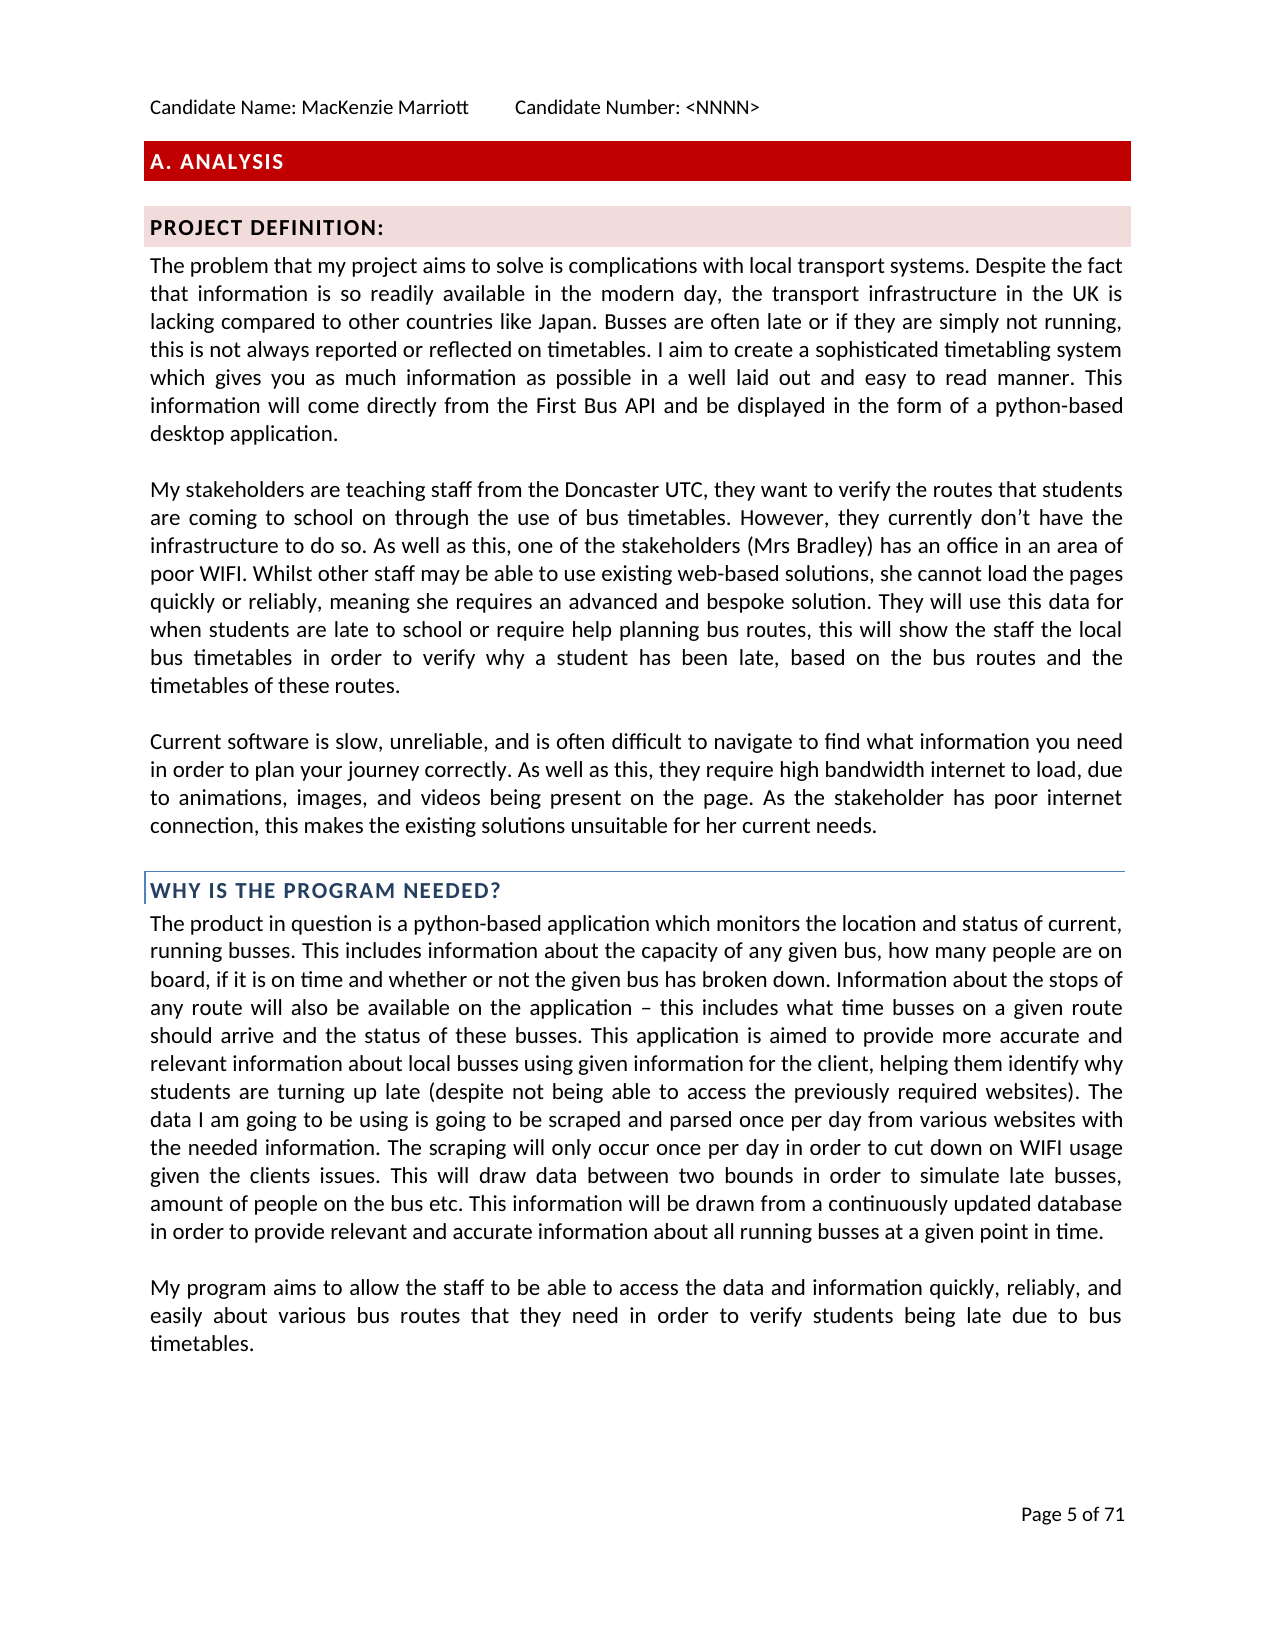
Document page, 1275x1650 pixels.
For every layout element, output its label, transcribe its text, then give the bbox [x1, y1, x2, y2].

text My program aims to allow the staff to be able to access the data and information quickly, reliably, and easily about various bus routes that they need in order to verify students being late due to bus timetables. [150, 1273, 1125, 1357]
subtitle Why is the program needed? [146, 872, 1125, 904]
text My stakeholders are teaching staff from the Doncaster UTC, they want to verify the routes that students are coming to school on through the use of bus timetables. However, they currently don’t have the infrastructure to do so. As well as this, one of the stakeholders (Mrs Bradley) has an office in an area of poor WIFI. Whilst other staff may be able to use existing web-based solutions, she cannot load the pages quickly or reliably, meaning she requires an advanced and bespoke solution. They will use this data for when students are late to school or require help planning bus routes, this will show the staff the local bus timetables in order to verify why a student has been late, based on the bus routes and the timetables of these routes. [150, 475, 1125, 699]
subtitle Project definition: [150, 213, 1125, 241]
text Current software is slow, unreliable, and is often difficult to navigate to find what information you need in order to plan your journey correctly. As well as this, they require high bandwidth internet to load, due to animations, images, and videos being present on the page. As the stakeholder has poor internet connection, this makes the existing solutions unsuitable for her current needs. [150, 727, 1125, 839]
text The problem that my project aims to solve is complications with local transport systems. Despite the fact that information is so readily available in the modern day, the transport infrastructure in the UK is lacking compared to other countries like Japan. Busses are often late or if they are simply not running, this is not always reported or reflected on timetables. I aim to create a sophisticated timetabling system which gives you as much information as possible in a well laid out and easy to read manner. This information will come directly from the First Bus API and be displayed in the form of a python-based desktop application. [150, 251, 1125, 447]
text The product in question is a python-based application which monitors the location and status of current, running busses. This includes information about the capacity of any given bus, how many people are on board, if it is on time and whether or not the given bus has broken down. Information about the stops of any route will also be available on the application – this includes what time busses on a given route should arrive and the status of these busses. This application is aimed to provide more accurate and relevant information about local busses using given information for the client, helping them identify why students are turning up late (despite not being able to access the previously required websites). The data I am going to be using is going to be scraped and parsed once per day from various websites with the needed information. The scraping will only occur once per day in order to cut down on WIFI usage given the clients issues. This will draw data between two bounds in order to simulate late busses, amount of people on the bus etc. This information will be drawn from a continuously updated database in order to provide relevant and accurate information about all running busses at a given point in time. [150, 909, 1125, 1245]
subtitle A. Analysis [150, 147, 1125, 175]
